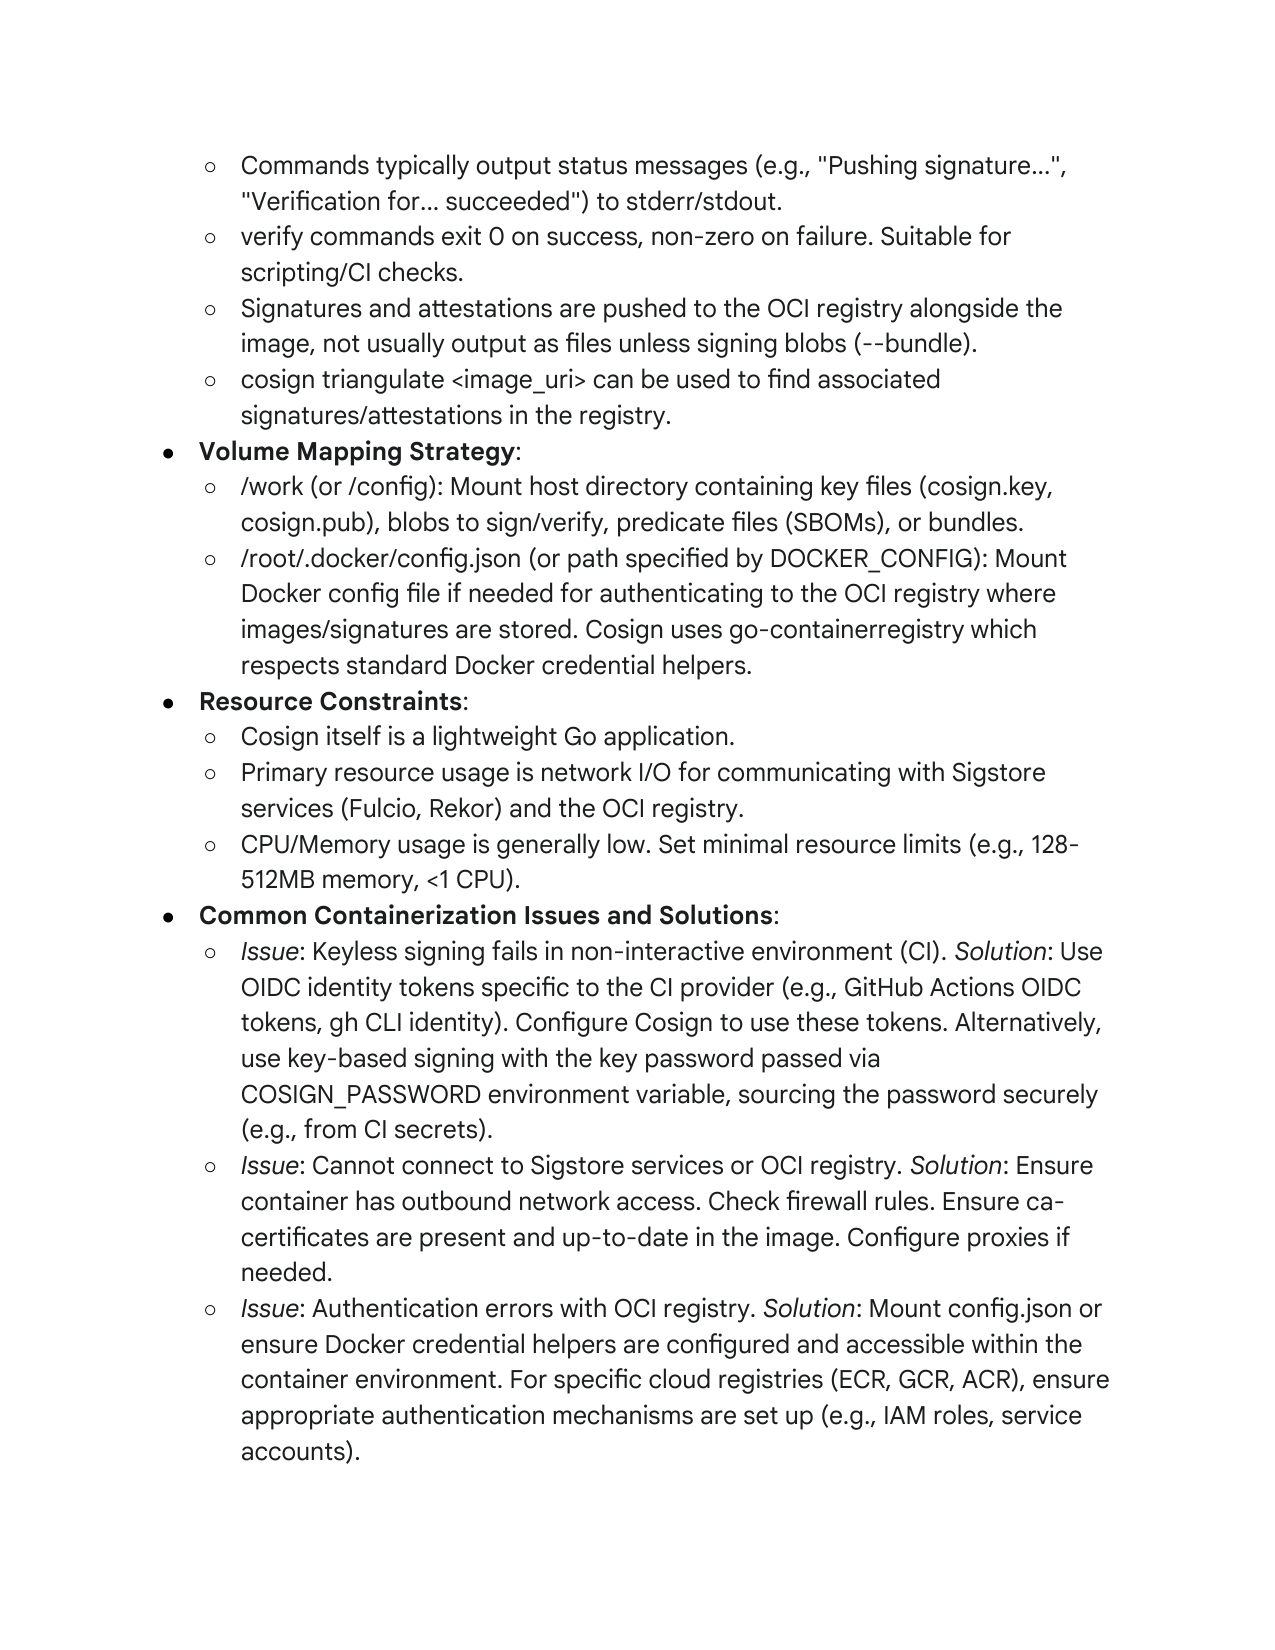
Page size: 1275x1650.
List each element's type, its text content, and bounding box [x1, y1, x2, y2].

list Issue: Cannot connect to Sigstore services or OCI registry. Solution: Ensure container has outbound network access. Check firewall rules. Ensure ca-certificates are present and up-to-date in the image. Configure proxies if needed. [203, 1150, 1125, 1289]
list /root/.docker/config.json (or path specified by DOCKER_CONFIG): Mount Docker config file if needed for authenticating to the OCI registry where images/signatures are stored. Cosign uses go-containerregistry which respects standard Docker credential helpers. [203, 543, 1125, 682]
list cosign triangulate <image_uri> can be used to find associated signatures/attestations in the registry. [203, 364, 1125, 431]
list Resource Constraints: [161, 686, 1125, 717]
list Signatures and attestations are pushed to the OCI registry alongside the image, not usually output as files unless signing blobs (--bundle). [203, 293, 1125, 360]
list Issue: Authentication errors with OCI registry. Solution: Mount config.json or ensure Docker credential helpers are configured and accessible within the container environment. For specific cloud registries (ECR, GCR, ACR), ensure appropriate authentication mechanisms are set up (e.g., IAM roles, service accounts). [203, 1293, 1125, 1468]
list Issue: Keyless signing fails in non-interactive environment (CI). Solution: Use OIDC identity tokens specific to the CI provider (e.g., GitHub Actions OIDC tokens, gh CLI identity). Configure Cosign to use these tokens. Alternatively, use key-based signing with the key password passed via COSIGN_PASSWORD environment variable, sourcing the password securely (e.g., from CI secrets). [203, 936, 1125, 1146]
list Volume Mapping Strategy: [161, 436, 1125, 467]
list Cosign itself is a lightweight Go application. [203, 722, 1125, 753]
list Commands typically output status messages (e.g., "Pushing signature...", "Verification for... succeeded") to stderr/stdout. [203, 150, 1125, 217]
list Primary resource usage is network I/O for communicating with Sigstore services (Fulcio, Rekor) and the OCI registry. [203, 757, 1125, 824]
list CPU/Memory usage is generally low. Set minimal resource limits (e.g., 128-512MB memory, <1 CPU). [203, 829, 1125, 896]
list Common Containerization Issues and Solutions: [161, 900, 1125, 932]
list verify commands exit 0 on success, non-zero on failure. Suitable for scripting/CI checks. [203, 221, 1125, 288]
list /work (or /config): Mount host directory containing key files (cosign.key, cosign.pub), blobs to sign/verify, predicate files (SBOMs), or bundles. [203, 472, 1125, 539]
